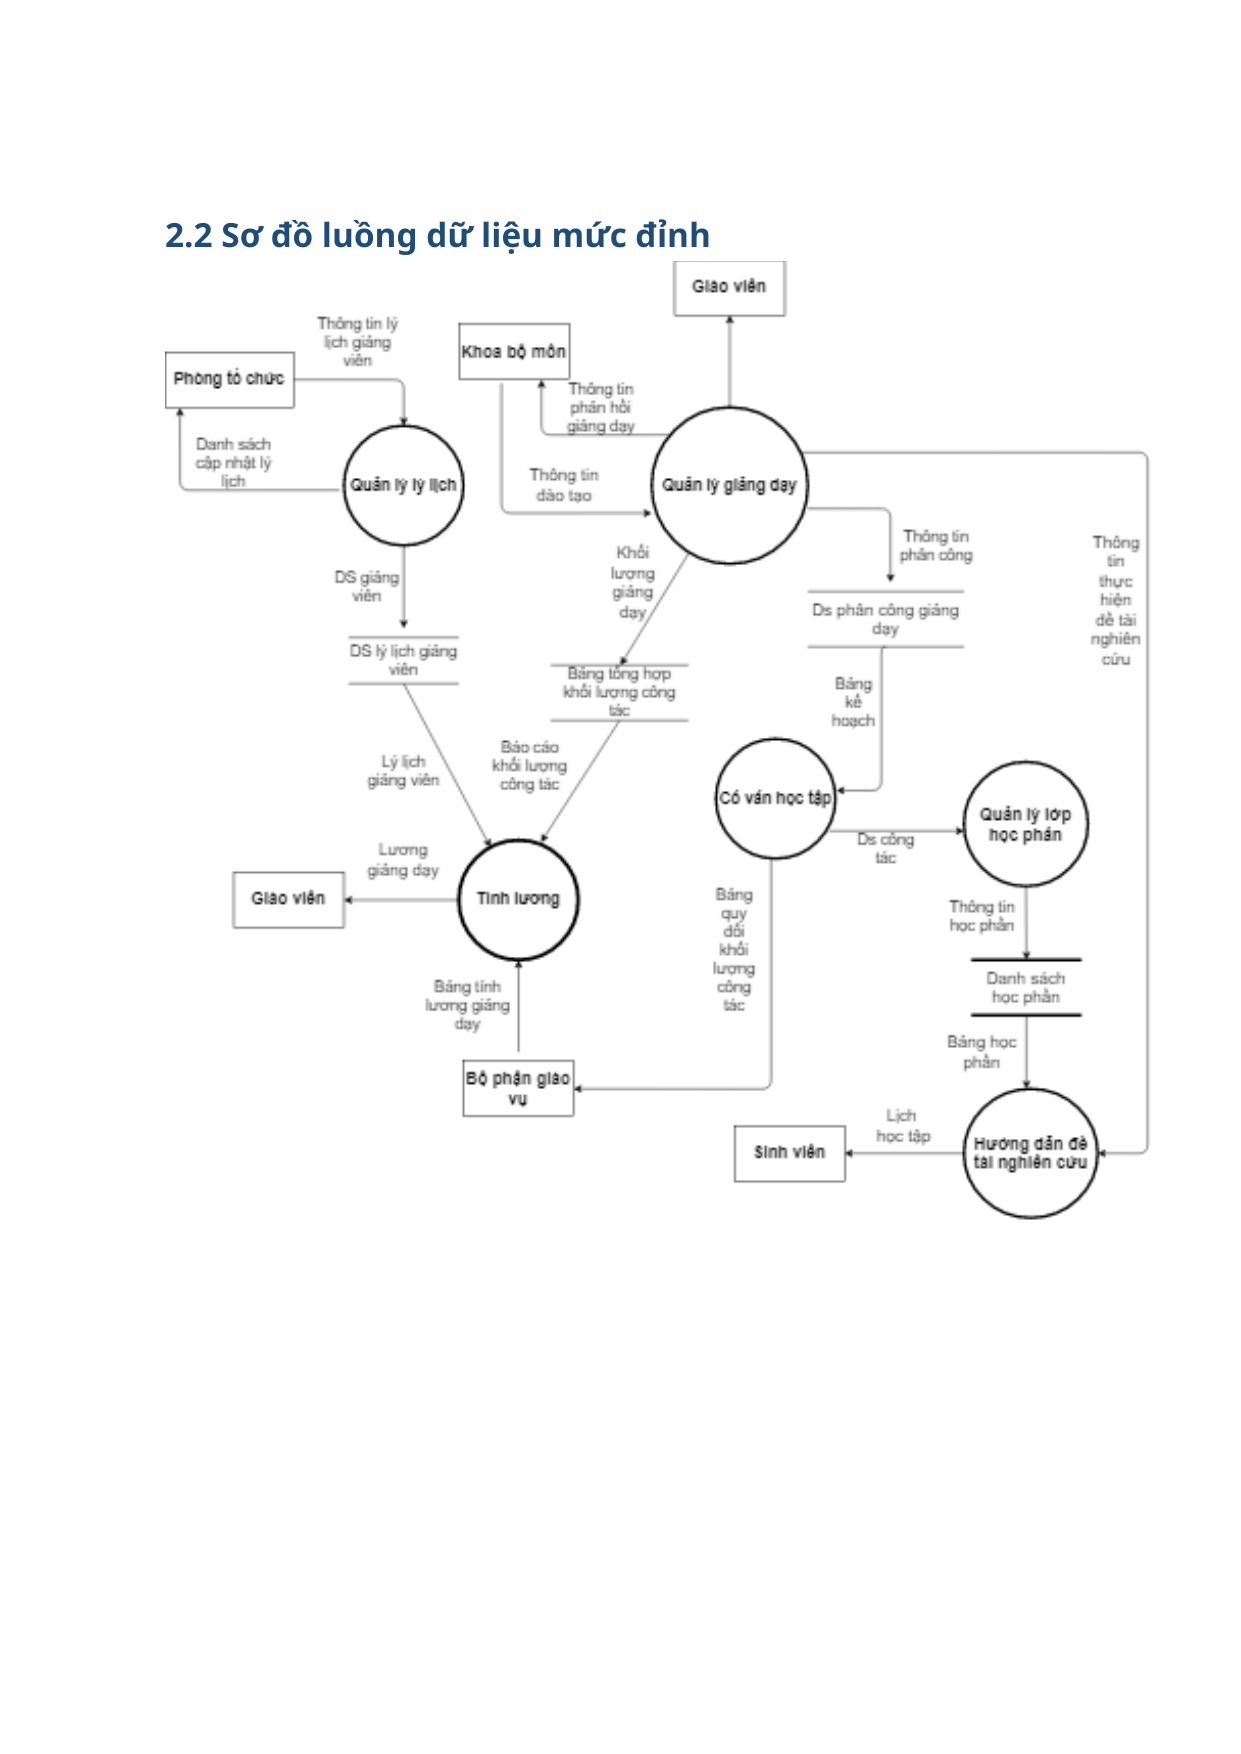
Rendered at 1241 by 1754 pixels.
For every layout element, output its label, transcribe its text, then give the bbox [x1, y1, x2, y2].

subtitle 2.2 Sơ đồ luồng dữ liệu mức đỉnh [165, 212, 1090, 257]
picture [165, 261, 1159, 1222]
